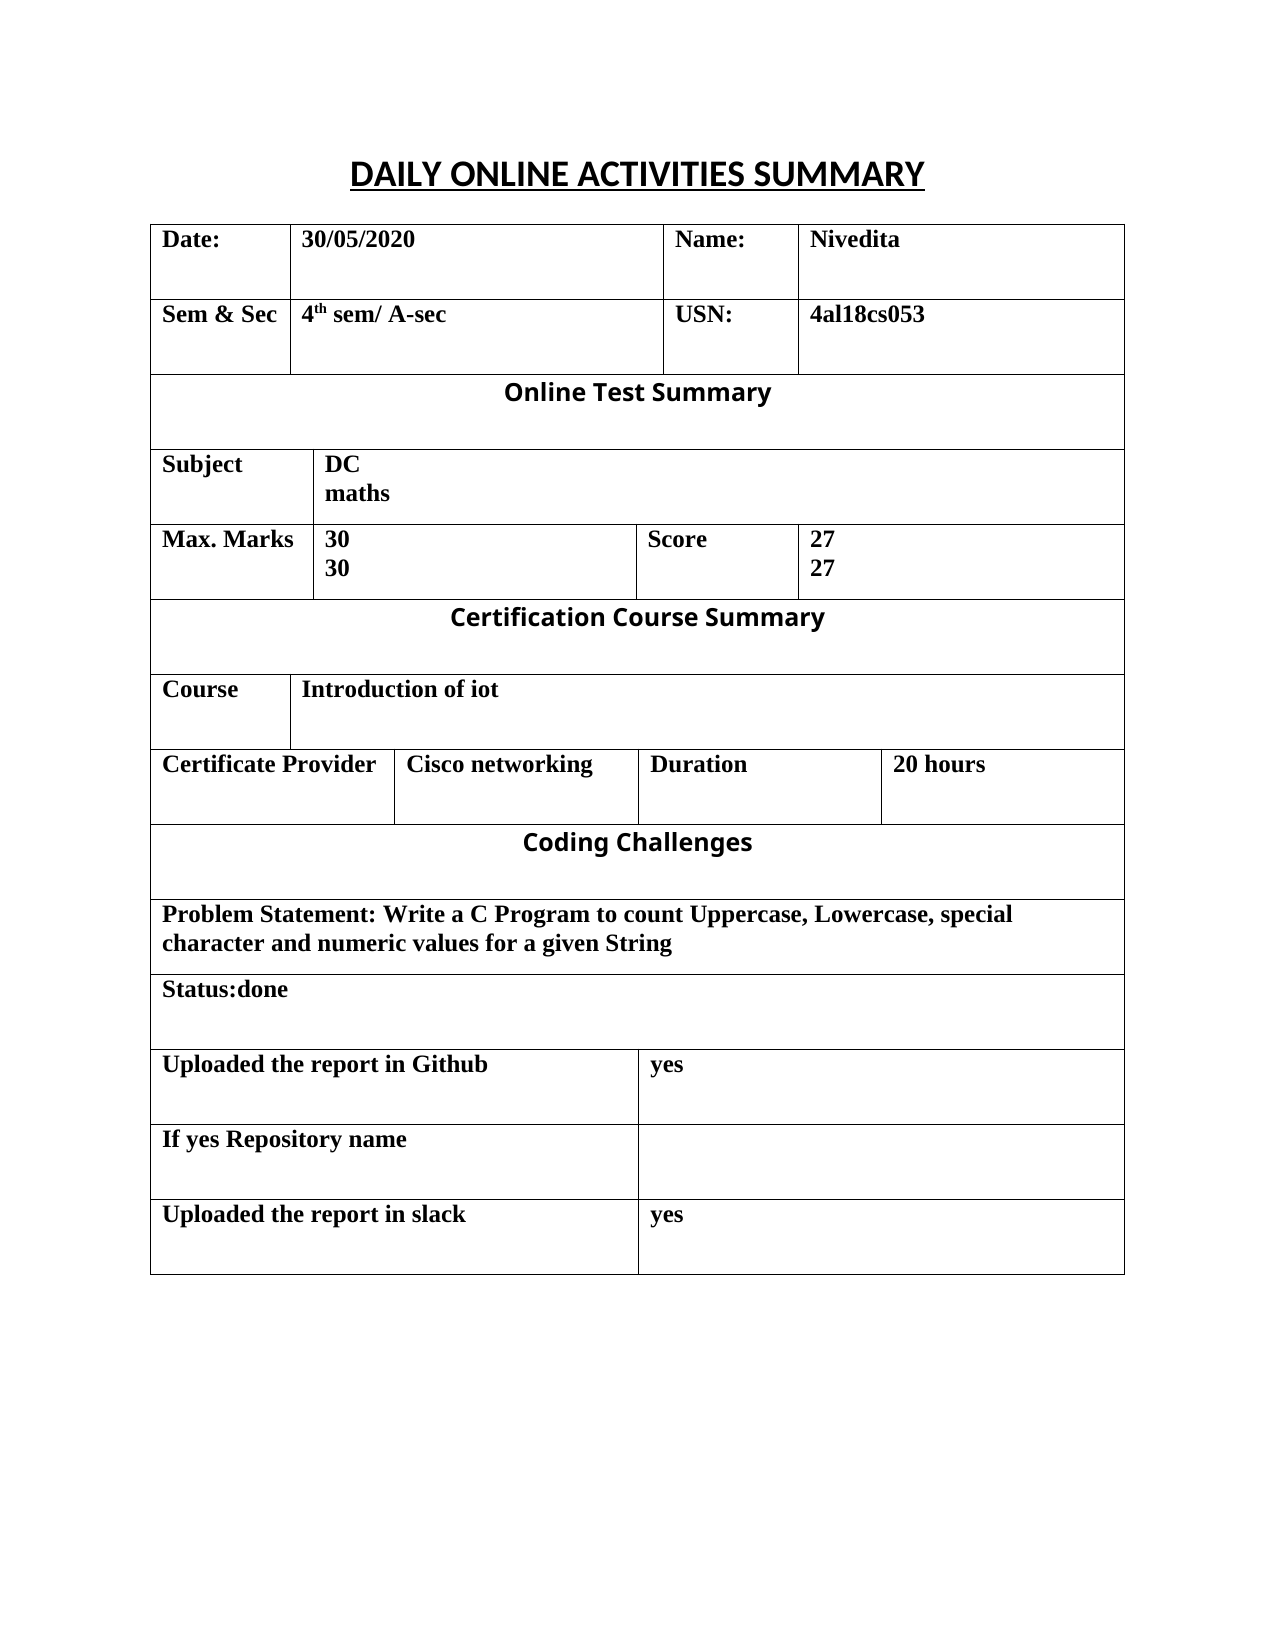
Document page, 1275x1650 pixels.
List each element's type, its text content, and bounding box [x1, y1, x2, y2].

table_cell Subject [151, 450, 313, 523]
table_cell Sem & Sec [151, 300, 290, 373]
table_cell 30 30 [314, 525, 636, 598]
table_cell 4th sem/ A-sec [291, 300, 663, 373]
table_cell Problem Statement: Write a C Program to count Uppercase, Lowercase, special character and numeric values for a given String [151, 900, 1124, 973]
table_cell Duration [639, 750, 881, 823]
table_cell Certificate Provider [151, 750, 394, 823]
table_cell yes [639, 1200, 1124, 1273]
table_cell Status:done [151, 975, 1124, 1048]
table_cell 4al18cs053 [799, 300, 1124, 373]
table_cell Uploaded the report in slack [151, 1200, 638, 1273]
table_cell Online Test Summary [151, 375, 1124, 448]
table_header Date: [151, 225, 290, 298]
table_cell Certification Course Summary [151, 600, 1124, 673]
table_cell Coding Challenges [151, 825, 1124, 898]
table_header Name: [664, 225, 798, 298]
text DAILY ONLINE ACTIVITIES SUMMARY [150, 150, 1125, 196]
table_cell Introduction of iot [291, 675, 1124, 748]
table_cell Score [637, 525, 798, 598]
table_cell [639, 1125, 1124, 1198]
table_cell Course [151, 675, 290, 748]
table_cell 27 27 [799, 525, 1124, 598]
table_cell Max. Marks [151, 525, 313, 598]
table_cell DC maths [314, 450, 1124, 523]
table_header 30/05/2020 [291, 225, 663, 298]
table_cell Uploaded the report in Github [151, 1050, 638, 1123]
table_header Nivedita [799, 225, 1124, 298]
table_cell Cisco networking [395, 750, 638, 823]
table_cell 20 hours [882, 750, 1124, 823]
table_cell yes [639, 1050, 1124, 1123]
table_cell USN: [664, 300, 798, 373]
table_cell If yes Repository name [151, 1125, 638, 1198]
